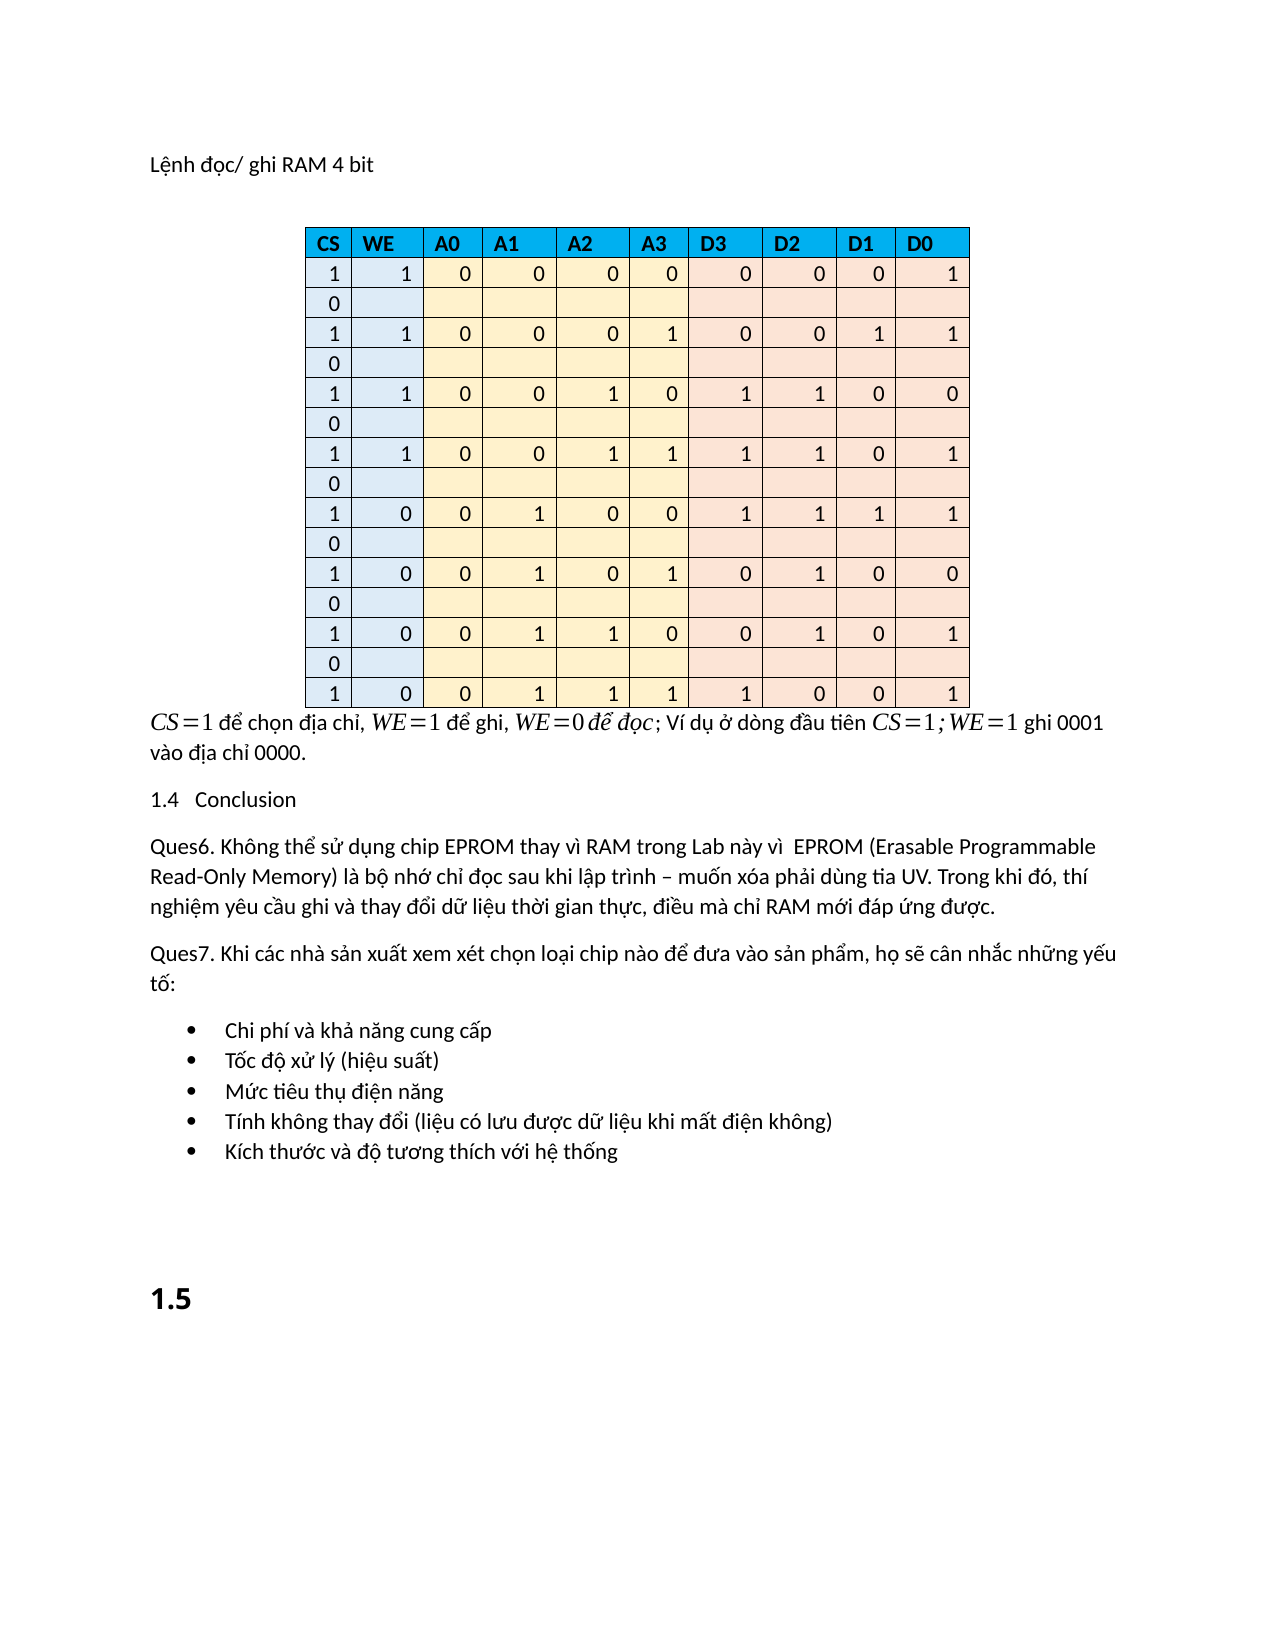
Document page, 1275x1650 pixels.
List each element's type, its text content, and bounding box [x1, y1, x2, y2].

table_cell 0 [306, 408, 351, 437]
table_cell 0 [689, 558, 762, 587]
table_cell [837, 588, 895, 617]
table_cell [483, 528, 556, 557]
table_cell 0 [483, 318, 556, 347]
table_header D2 [763, 228, 836, 257]
table_cell 1 [689, 438, 762, 467]
table_cell 0 [763, 258, 836, 287]
table_cell 0 [557, 558, 629, 587]
text Ques6. Không thể sử dụng chip EPROM thay vì RAM trong Lab này vì EPROM (Erasable Programmable Read-Only Memory) là bộ nhớ chỉ đọc sau khi lập trình – muốn xóa phải dùng tia UV. Trong khi đó, thí nghiệm yêu cầu ghi và thay đổi dữ liệu thời gian thực, điều mà chỉ RAM mới đáp ứng được. [150, 832, 1125, 921]
table_cell [630, 648, 688, 677]
table_cell [763, 648, 836, 677]
table_cell 0 [837, 558, 895, 587]
table_cell [689, 588, 762, 617]
table_cell [837, 468, 895, 497]
table_cell 1 [306, 438, 351, 467]
table_cell [630, 528, 688, 557]
table_cell 1 [630, 558, 688, 587]
table_cell [557, 288, 629, 317]
table_cell 1 [352, 378, 423, 407]
text để chọn địa chỉ, để ghi, ; Ví dụ ở dòng đầu tiên ghi 0001 vào địa chỉ 0000. [150, 708, 1125, 766]
table_cell 0 [763, 678, 836, 707]
table_cell 0 [630, 378, 688, 407]
table_cell 1 [306, 378, 351, 407]
table_cell [896, 648, 969, 677]
table_cell 0 [837, 618, 895, 647]
table_cell [424, 408, 482, 437]
table_cell [763, 408, 836, 437]
table_cell 1 [763, 618, 836, 647]
table_cell [630, 588, 688, 617]
table_header A0 [424, 228, 482, 257]
table_cell [763, 468, 836, 497]
table_cell 1 [483, 678, 556, 707]
table_cell [483, 648, 556, 677]
table_cell 1 [896, 438, 969, 467]
table_cell [837, 408, 895, 437]
table_cell 1 [763, 438, 836, 467]
table_cell 0 [763, 318, 836, 347]
table_cell 0 [483, 378, 556, 407]
table_cell [689, 288, 762, 317]
table_cell 1 [763, 558, 836, 587]
table_cell 1 [896, 678, 969, 707]
table_cell [352, 288, 423, 317]
table_cell 1 [630, 678, 688, 707]
table_cell [630, 348, 688, 377]
table_cell [689, 408, 762, 437]
table_cell 1 [352, 318, 423, 347]
table_cell 0 [689, 618, 762, 647]
table_cell [689, 648, 762, 677]
table_cell 1 [630, 438, 688, 467]
table_cell [424, 468, 482, 497]
text Ques7. Khi các nhà sản xuất xem xét chọn loại chip nào để đưa vào sản phẩm, họ sẽ cân nhắc những yếu tố: [150, 939, 1125, 998]
list Mức tiêu thụ điện năng [187, 1077, 1125, 1105]
table_cell 0 [896, 558, 969, 587]
table_cell 0 [557, 318, 629, 347]
table_cell [689, 468, 762, 497]
table_cell 0 [689, 258, 762, 287]
table_cell 0 [306, 588, 351, 617]
table_header A2 [557, 228, 629, 257]
table_cell 1 [306, 678, 351, 707]
table_cell [557, 588, 629, 617]
table_cell 0 [306, 528, 351, 557]
table_header D0 [896, 228, 969, 257]
table_cell 1 [483, 558, 556, 587]
table_cell [424, 588, 482, 617]
table_cell [483, 588, 556, 617]
table_cell [352, 348, 423, 377]
table_cell 1 [557, 618, 629, 647]
table_cell 1 [896, 258, 969, 287]
table_cell [896, 588, 969, 617]
table_cell [352, 528, 423, 557]
table_cell [483, 408, 556, 437]
table_cell [763, 348, 836, 377]
table_cell 1 [306, 318, 351, 347]
table_cell 0 [352, 498, 423, 527]
table_cell [483, 348, 556, 377]
table_cell [837, 648, 895, 677]
table_header CS [306, 228, 351, 257]
table_cell [763, 528, 836, 557]
table_cell [896, 288, 969, 317]
table_cell [896, 348, 969, 377]
table_cell 0 [306, 468, 351, 497]
table_cell 1 [689, 378, 762, 407]
table_cell [630, 468, 688, 497]
list Conclusion [150, 785, 1125, 813]
table_cell 1 [763, 498, 836, 527]
list Tốc độ xử lý (hiệu suất) [187, 1047, 1125, 1075]
table_cell [424, 648, 482, 677]
table_header A1 [483, 228, 556, 257]
table_header D3 [689, 228, 762, 257]
table_cell 1 [306, 618, 351, 647]
table_cell 0 [352, 678, 423, 707]
table_cell 0 [837, 258, 895, 287]
table_cell [352, 648, 423, 677]
table_cell [483, 468, 556, 497]
table_cell 1 [352, 438, 423, 467]
table_cell 0 [424, 498, 482, 527]
table_cell 1 [352, 258, 423, 287]
table_cell [557, 468, 629, 497]
table_cell 0 [630, 498, 688, 527]
table_cell 1 [306, 558, 351, 587]
table_cell 0 [557, 258, 629, 287]
table_cell 0 [630, 258, 688, 287]
table_cell 0 [424, 378, 482, 407]
table_cell 0 [837, 438, 895, 467]
table_cell 1 [557, 378, 629, 407]
table_cell 0 [837, 378, 895, 407]
table_cell [557, 528, 629, 557]
list Kích thước và độ tương thích với hệ thống [187, 1137, 1125, 1165]
table_cell 0 [483, 258, 556, 287]
table_cell 0 [689, 318, 762, 347]
table_cell 1 [837, 498, 895, 527]
table_cell [352, 408, 423, 437]
table_cell 1 [557, 678, 629, 707]
list Chi phí và khả năng cung cấp [187, 1016, 1125, 1044]
table_cell 1 [689, 498, 762, 527]
table_cell 1 [896, 318, 969, 347]
table_cell 1 [763, 378, 836, 407]
table_cell [424, 348, 482, 377]
table_cell [763, 588, 836, 617]
table_cell 0 [424, 558, 482, 587]
text Lệnh đọc/ ghi RAM 4 bit [150, 150, 1125, 208]
table_cell 0 [352, 558, 423, 587]
table_cell 0 [352, 618, 423, 647]
table_cell 0 [424, 438, 482, 467]
table_cell 1 [630, 318, 688, 347]
table_cell 0 [896, 378, 969, 407]
table_cell [896, 468, 969, 497]
table_cell [689, 528, 762, 557]
table_cell 0 [630, 618, 688, 647]
table_cell 0 [424, 618, 482, 647]
list Tính không thay đổi (liệu có lưu được dữ liệu khi mất điện không) [187, 1107, 1125, 1135]
table_cell 1 [483, 618, 556, 647]
table_cell [483, 288, 556, 317]
table_cell 0 [837, 678, 895, 707]
table_header D1 [837, 228, 895, 257]
table_cell [763, 288, 836, 317]
table_cell [557, 648, 629, 677]
table_cell [896, 408, 969, 437]
table_cell 0 [424, 678, 482, 707]
table_cell 0 [306, 288, 351, 317]
table_cell 1 [483, 498, 556, 527]
table_cell 1 [689, 678, 762, 707]
table_cell [630, 288, 688, 317]
table_cell 0 [424, 258, 482, 287]
table_cell 1 [896, 498, 969, 527]
table_cell [352, 468, 423, 497]
table_header WE [352, 228, 423, 257]
table_cell 1 [896, 618, 969, 647]
table_cell [896, 528, 969, 557]
table_cell 0 [557, 498, 629, 527]
table_cell 1 [306, 258, 351, 287]
table_cell 0 [424, 318, 482, 347]
table_cell [630, 408, 688, 437]
table_cell [557, 408, 629, 437]
table_cell 1 [557, 438, 629, 467]
table_cell [424, 288, 482, 317]
table_cell 0 [306, 348, 351, 377]
table_cell [424, 528, 482, 557]
table_cell 0 [483, 438, 556, 467]
table_cell [837, 288, 895, 317]
table_cell [352, 588, 423, 617]
table_cell 1 [837, 318, 895, 347]
table_cell 0 [306, 648, 351, 677]
table_header A3 [630, 228, 688, 257]
table_cell [837, 528, 895, 557]
table_cell [837, 348, 895, 377]
table_cell 1 [306, 498, 351, 527]
table_cell [557, 348, 629, 377]
table_cell [689, 348, 762, 377]
